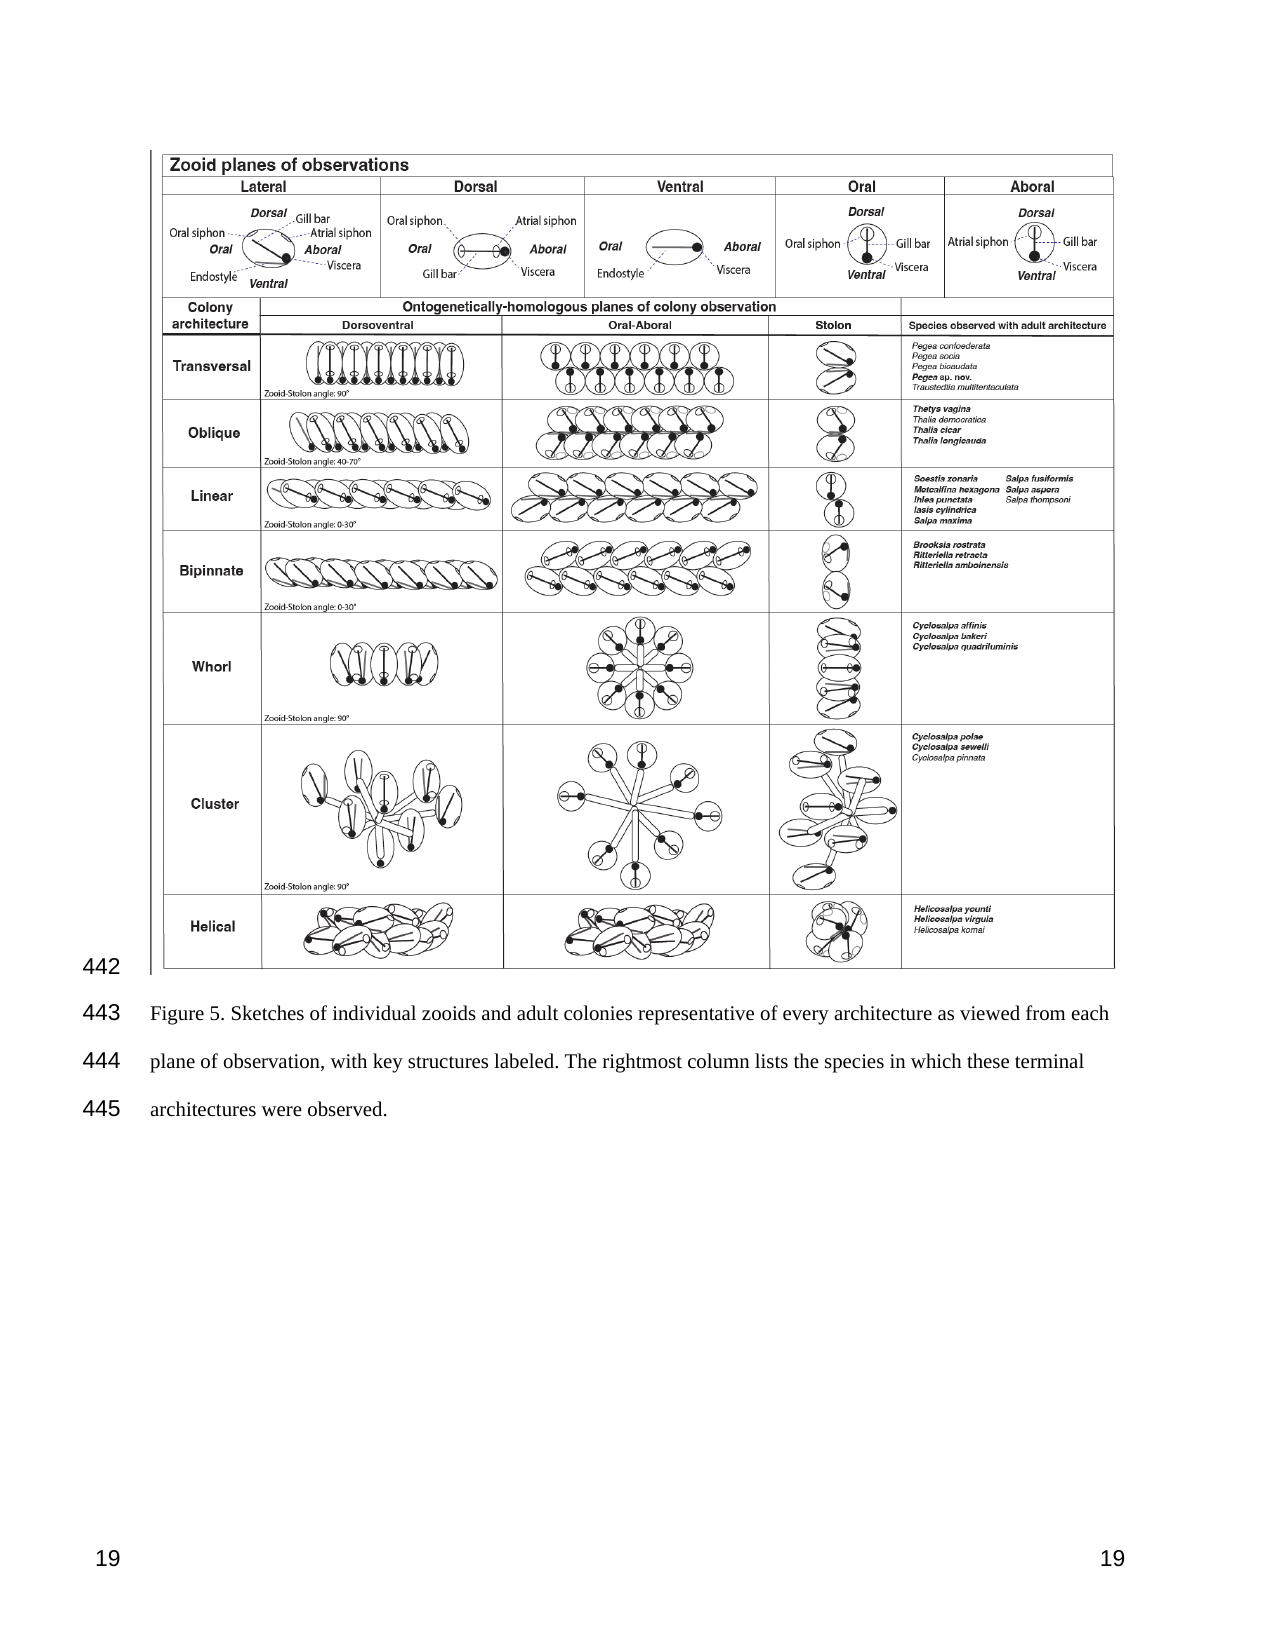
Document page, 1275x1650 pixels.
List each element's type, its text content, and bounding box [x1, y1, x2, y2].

text Figure 5. Sketches of individual zooids and adult colonies representative of every architecture as viewed from each plane of observation, with key structures labeled. The rightmost column lists the species in which these terminal architectures were observed. [150, 1001, 1125, 1121]
picture [150, 150, 1125, 975]
